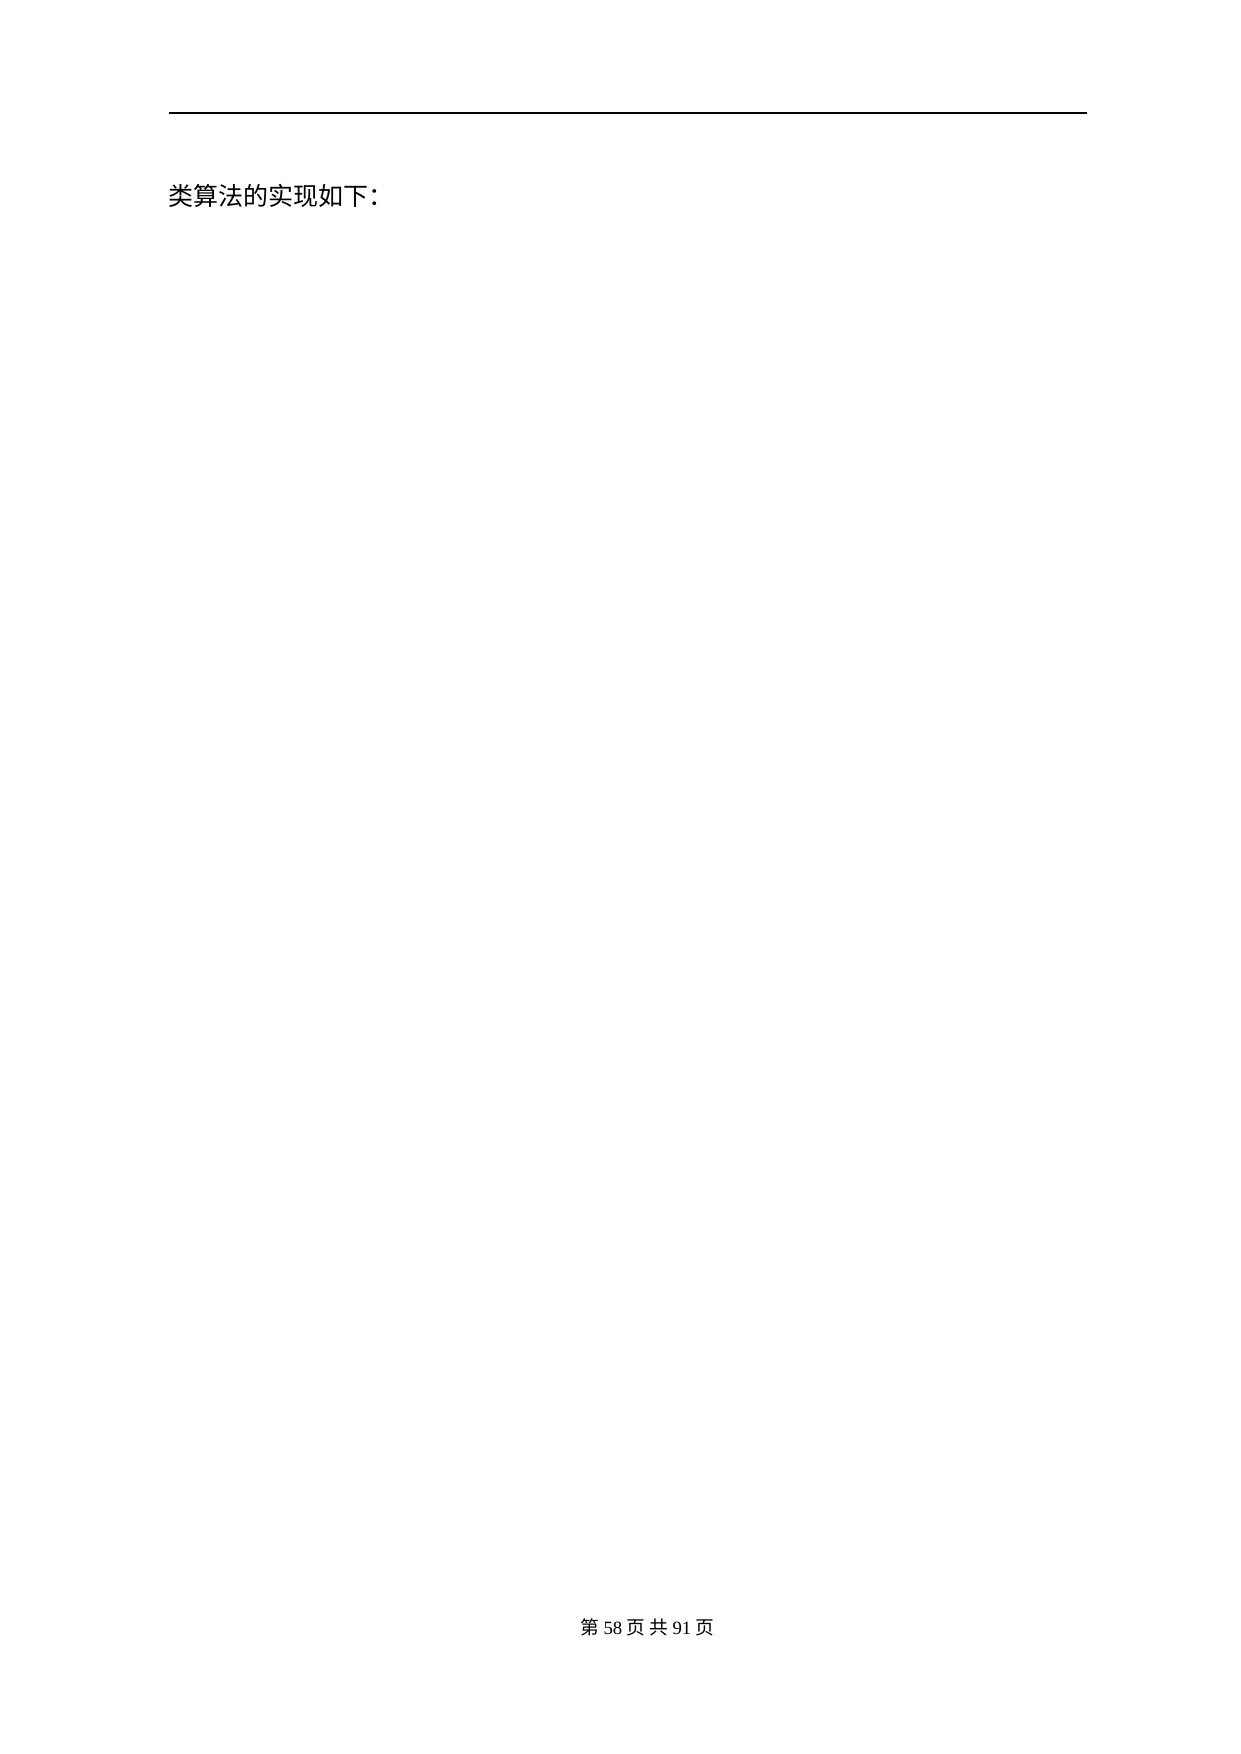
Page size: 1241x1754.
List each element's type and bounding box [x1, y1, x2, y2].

text [169, 162, 1087, 227]
